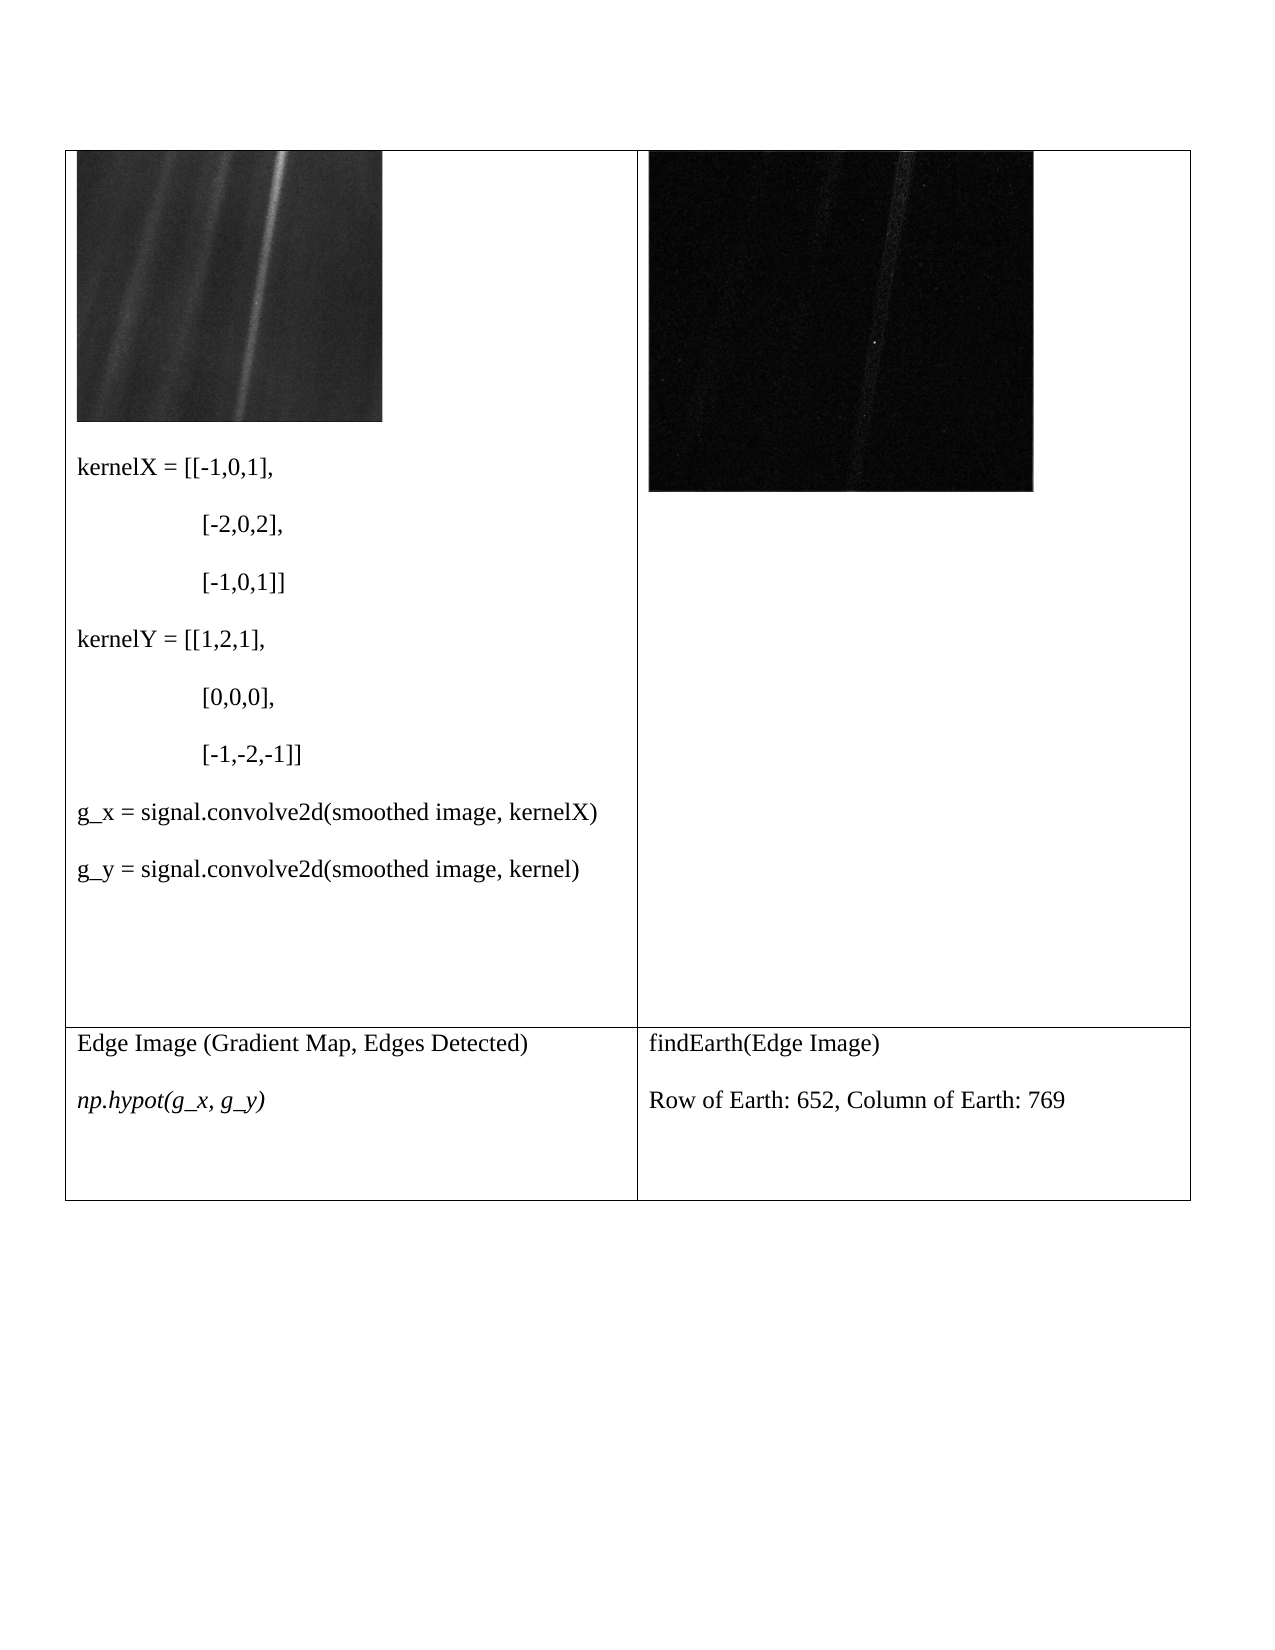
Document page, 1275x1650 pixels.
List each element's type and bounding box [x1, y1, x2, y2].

table_cell [638, 151, 1190, 1027]
table_cell [66, 151, 637, 1027]
picture [648, 151, 1034, 492]
table_cell [66, 1028, 637, 1200]
table_cell [638, 1028, 1190, 1200]
picture [76, 151, 383, 422]
